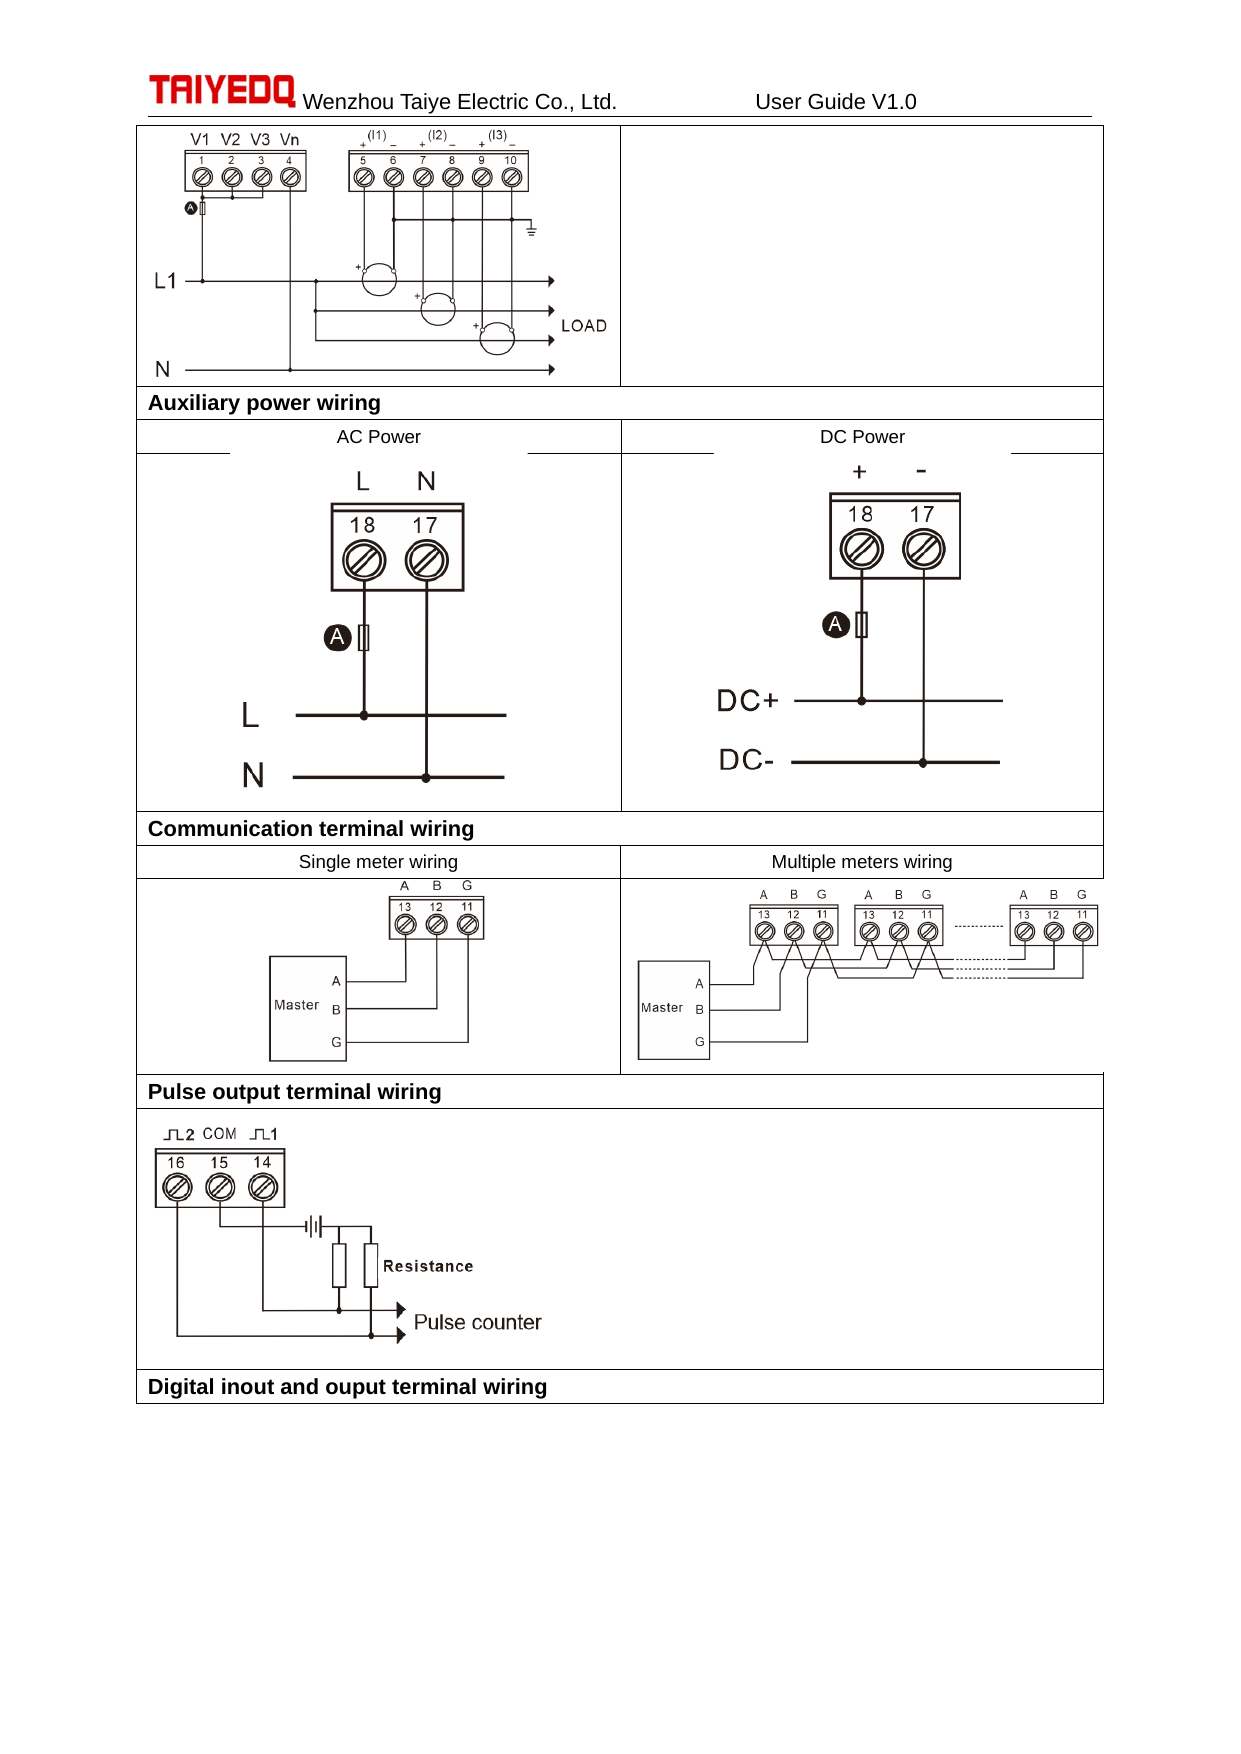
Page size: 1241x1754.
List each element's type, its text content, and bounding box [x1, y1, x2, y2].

table_cell [137, 454, 621, 811]
table_cell Single meter wiring [137, 846, 620, 878]
picture [258, 879, 498, 1066]
table_cell [137, 1109, 1103, 1369]
table_cell [608, 126, 620, 386]
table_cell [622, 454, 1103, 811]
table_cell AC Power [137, 420, 621, 453]
table_cell [137, 126, 147, 386]
table_cell [137, 879, 620, 1074]
table_cell Pulse output terminal wiring [137, 1075, 1103, 1108]
picture [631, 879, 1107, 1072]
table_cell Communication terminal wiring [137, 812, 1103, 845]
picture [713, 453, 1012, 785]
table_cell DC Power [622, 420, 1103, 453]
picture [230, 453, 528, 798]
table_cell [621, 879, 1103, 1074]
table_cell Auxiliary power wiring [137, 387, 1103, 419]
table_cell Digital inout and ouput terminal wiring [137, 1370, 1103, 1402]
picture [147, 70, 297, 110]
table_cell Multiple meters wiring [621, 846, 1103, 878]
table_cell [621, 126, 1103, 386]
picture [147, 1120, 549, 1358]
picture [147, 126, 608, 386]
